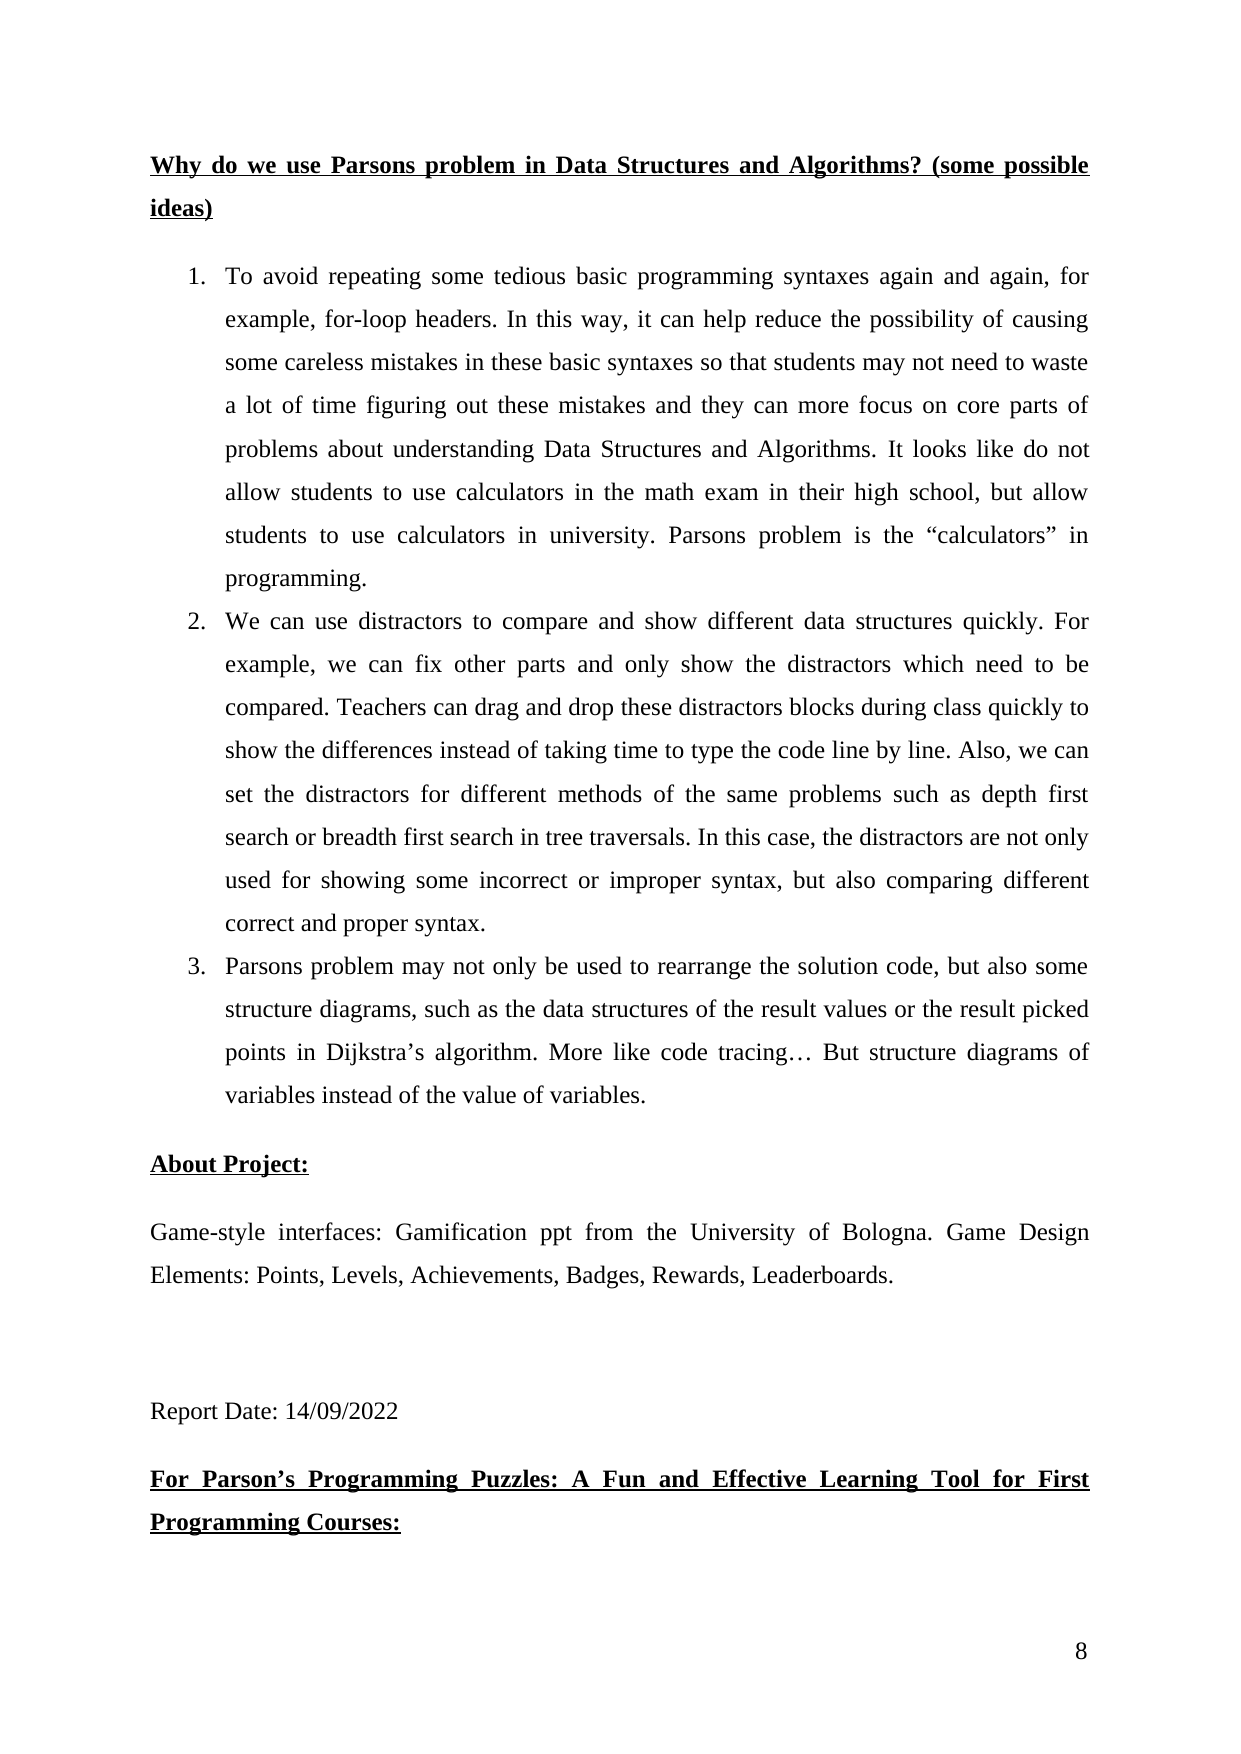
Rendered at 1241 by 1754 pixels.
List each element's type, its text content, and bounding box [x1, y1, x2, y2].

text Game-style interfaces: Gamification ppt from the University of Bologna. Game Design Elements: Points, Levels, Achievements, Badges, Rewards, Leaderboards. [150, 1217, 1090, 1289]
text Why do we use Parsons problem in Data Structures and Algorithms? (some possible ideas) [150, 176, 1090, 222]
text Why do we use Parsons problem in Data Structures and Algorithms? (some possible ideas) [150, 150, 1090, 175]
list Parsons problem may not only be used to rearrange the solution code, but also some structure diagrams, such as the data structures of the result values or the result picked points in Dijkstra’s algorithm. More like code tracing… But structure diagrams of variables instead of the value of variables. [187, 951, 1090, 1109]
text For Parson’s Programming Puzzles: A Fun and Effective Learning Tool for First Programming Courses: [150, 1491, 1090, 1536]
text For Parson’s Programming Puzzles: A Fun and Effective Learning Tool for First Programming Courses: [150, 1464, 1090, 1489]
text Report Date: 14/09/2022 [150, 1396, 1090, 1425]
text About Project: [150, 1149, 1090, 1177]
list To avoid repeating some tedious basic programming syntaxes again and again, for example, for-loop headers. In this way, it can help reduce the possibility of causing some careless mistakes in these basic syntaxes so that students may not need to waste a lot of time figuring out these mistakes and they can more focus on core parts of problems about understanding Data Structures and Algorithms. It looks like do not allow students to use calculators in the math exam in their high school, but allow students to use calculators in university. Parsons problem is the “calculators” in programming. [187, 261, 1090, 592]
list We can use distractors to compare and show different data structures quickly. For example, we can fix other parts and only show the distractors which need to be compared. Teachers can drag and drop these distractors blocks during class quickly to show the differences instead of taking time to type the code line by line. Also, we can set the distractors for different methods of the same problems such as depth first search or breadth first search in tree traversals. In this case, the distractors are not only used for showing some incorrect or improper syntax, but also comparing different correct and proper syntax. [187, 606, 1090, 937]
